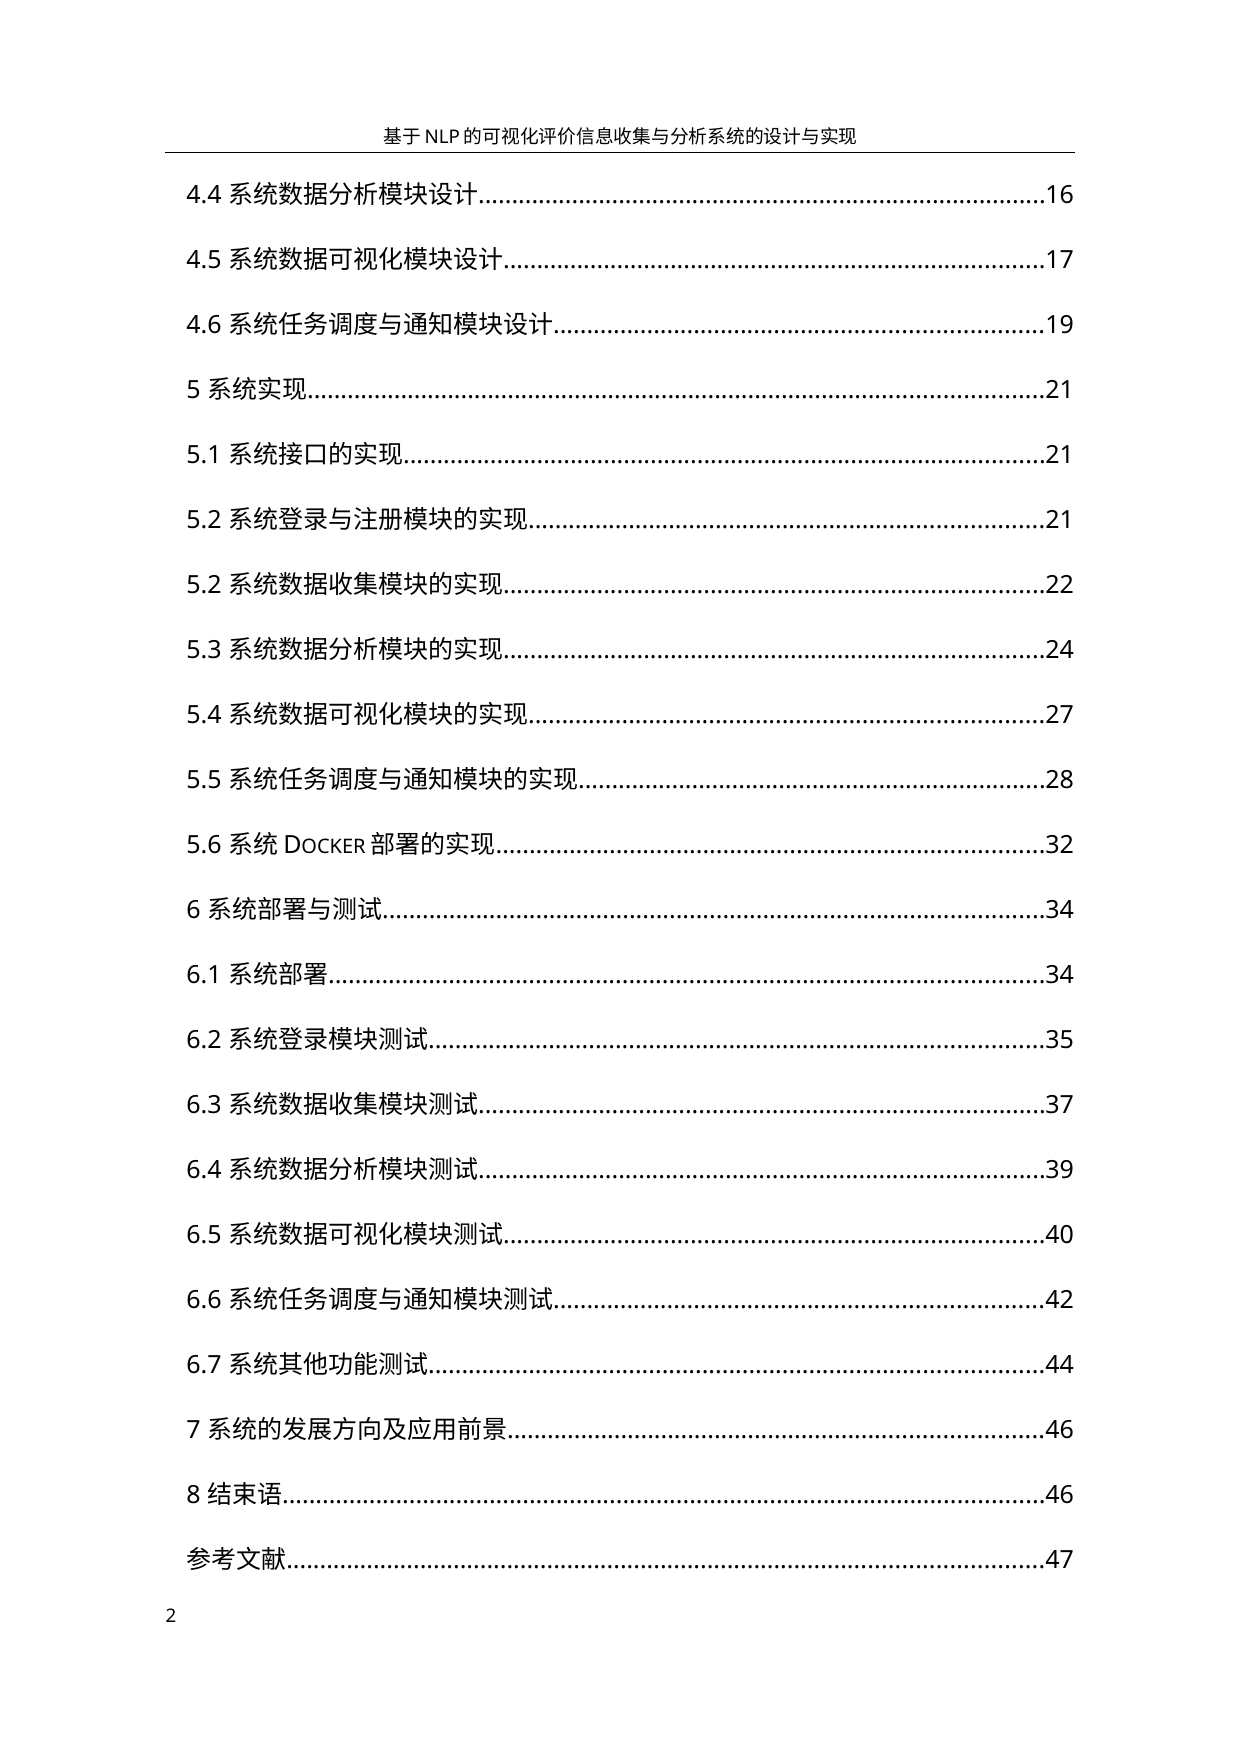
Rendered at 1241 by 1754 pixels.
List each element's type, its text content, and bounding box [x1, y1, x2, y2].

text 6.2 系统登录模块测试 35 [165, 1005, 1075, 1070]
text 6.7 系统其他功能测试 44 [165, 1330, 1075, 1395]
text 6.1 系统部署 34 [165, 940, 1075, 1005]
text 5.6 系统Docker部署的实现 32 [165, 810, 1075, 875]
text 7 系统的发展方向及应用前景 46 [165, 1395, 1075, 1460]
text 5.2 系统登录与注册模块的实现 21 [165, 485, 1075, 550]
text 4.6 系统任务调度与通知模块设计 19 [165, 290, 1075, 355]
text 8 结束语 46 [165, 1460, 1075, 1525]
text 6.4 系统数据分析模块测试 39 [165, 1135, 1075, 1200]
text 5.3 系统数据分析模块的实现 24 [165, 615, 1075, 680]
text 6 系统部署与测试 34 [165, 875, 1075, 940]
text 6.6 系统任务调度与通知模块测试 42 [165, 1265, 1075, 1330]
text 5.5 系统任务调度与通知模块的实现 28 [165, 745, 1075, 810]
text 参考文献 47 [165, 1525, 1075, 1590]
text 5.2 系统数据收集模块的实现 22 [165, 550, 1075, 615]
text 4.4 系统数据分析模块设计 16 [165, 160, 1075, 225]
text 5 系统实现 21 [165, 355, 1075, 420]
text 5.4 系统数据可视化模块的实现 27 [165, 680, 1075, 745]
text 4.5 系统数据可视化模块设计 17 [165, 225, 1075, 290]
text 6.5 系统数据可视化模块测试 40 [165, 1200, 1075, 1265]
text 5.1 系统接口的实现 21 [165, 420, 1075, 485]
text 6.3 系统数据收集模块测试 37 [165, 1070, 1075, 1135]
